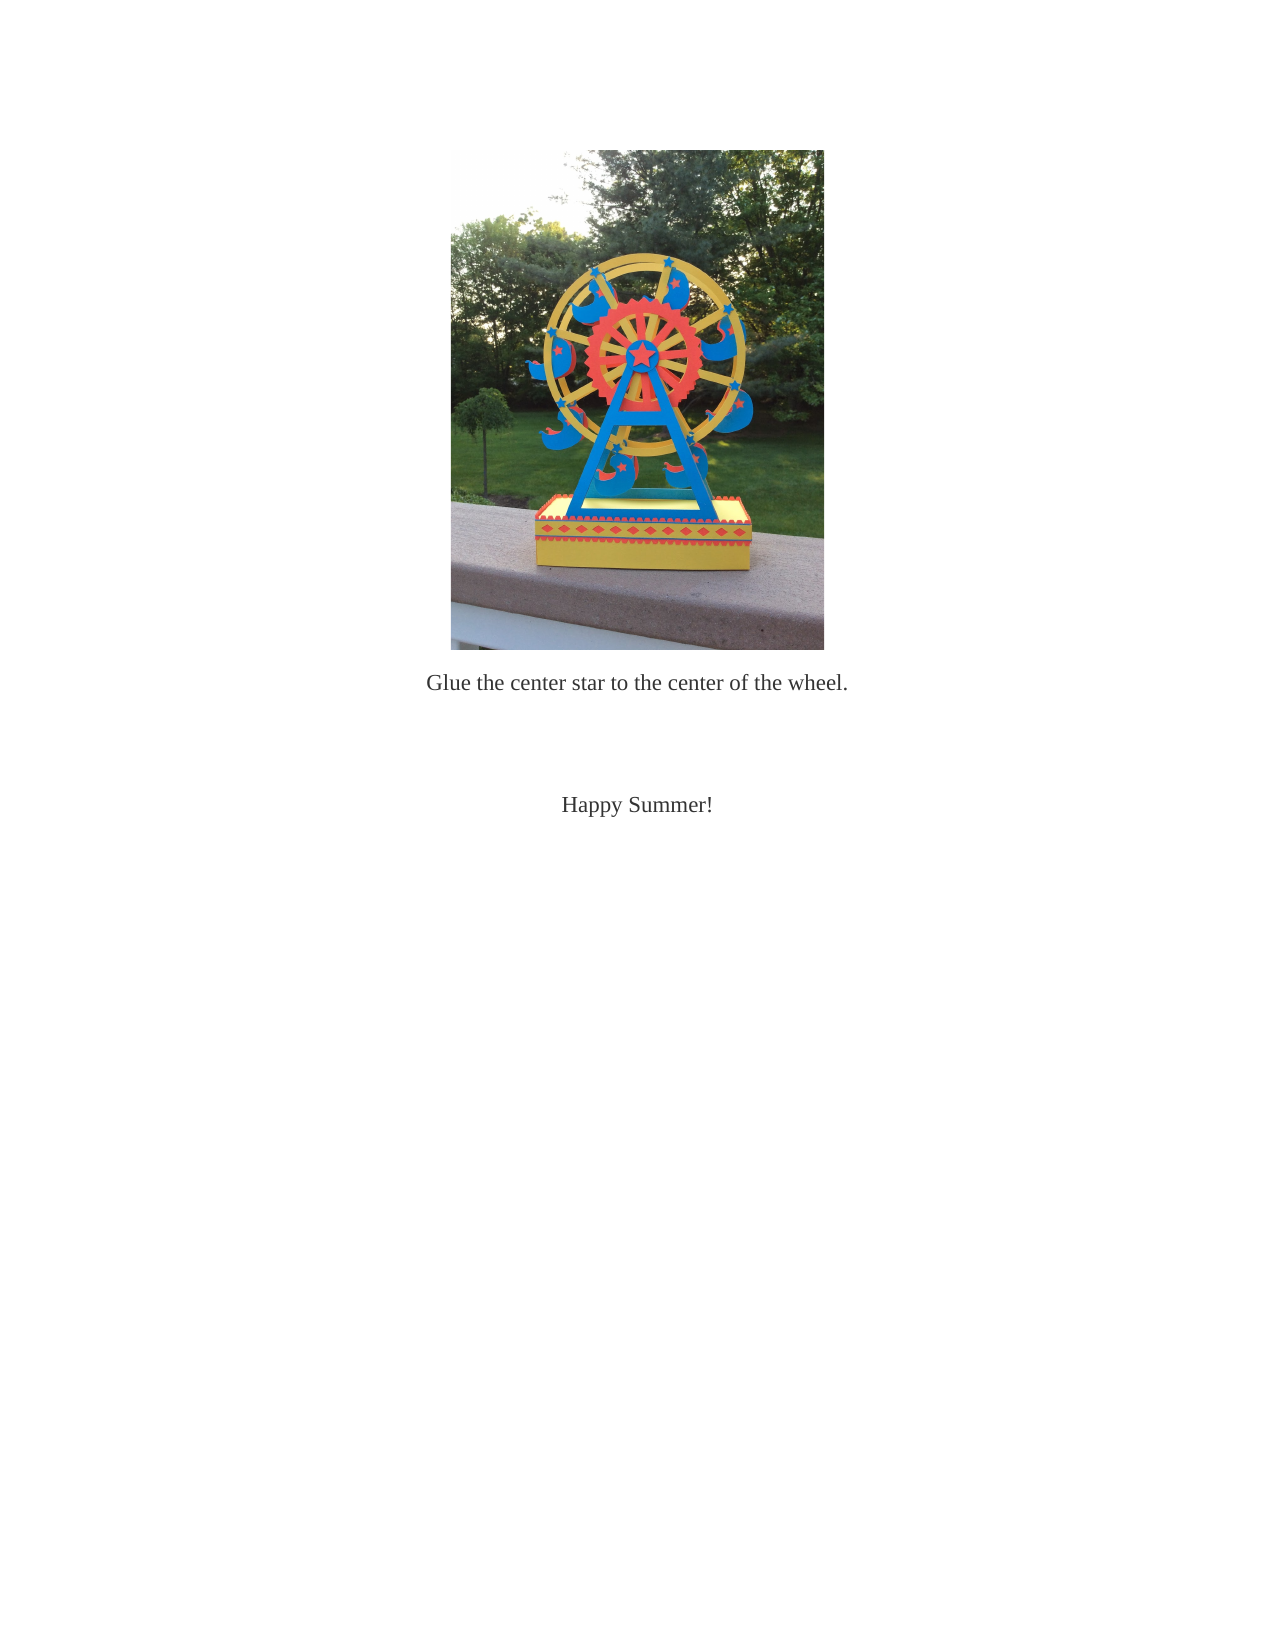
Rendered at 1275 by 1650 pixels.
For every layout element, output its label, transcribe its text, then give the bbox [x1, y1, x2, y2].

text Glue the center star to the center of the wheel. [150, 669, 1125, 695]
text Happy Summer! [150, 791, 1125, 817]
